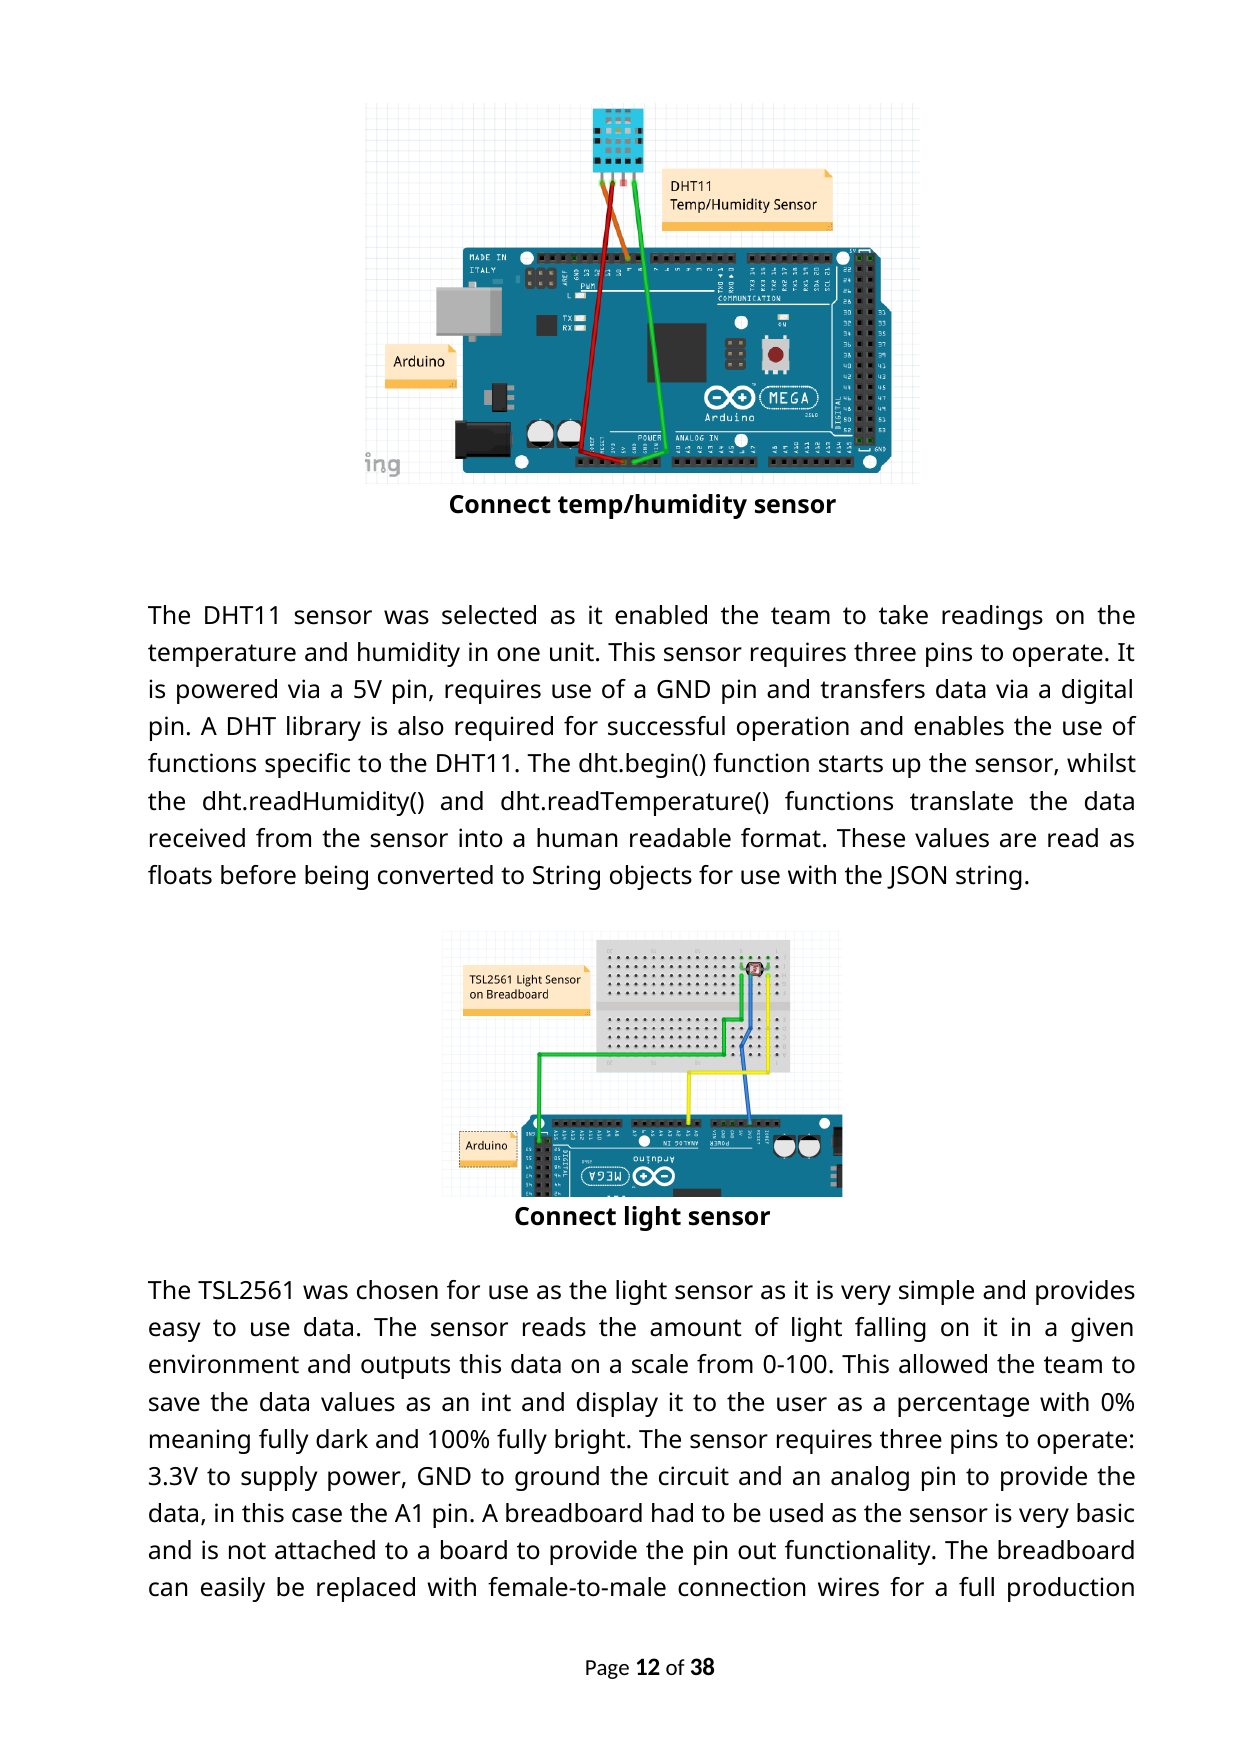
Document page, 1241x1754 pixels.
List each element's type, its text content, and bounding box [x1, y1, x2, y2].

picture [442, 931, 843, 1197]
list Connect temp/humidity sensor [148, 486, 1137, 521]
picture [365, 103, 920, 484]
list The DHT11 sensor was selected as it enabled the team to take readings on the temperature and humidity in one unit. This sensor requires three pins to operate. It is powered via a 5V pin, requires use of a GND pin and transfers data via a digital pin. A DHT library is also required for successful operation and enables the use of functions specific to the DHT11. The dht.begin() function starts up the sensor, whilst the dht.readHumidity() and dht.readTemperature() functions translate the data received from the sensor into a human readable format. These values are read as floats before being converted to String objects for use with the JSON string. [148, 598, 1137, 891]
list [148, 1273, 1137, 1604]
list Connect light sensor [148, 1199, 1137, 1233]
